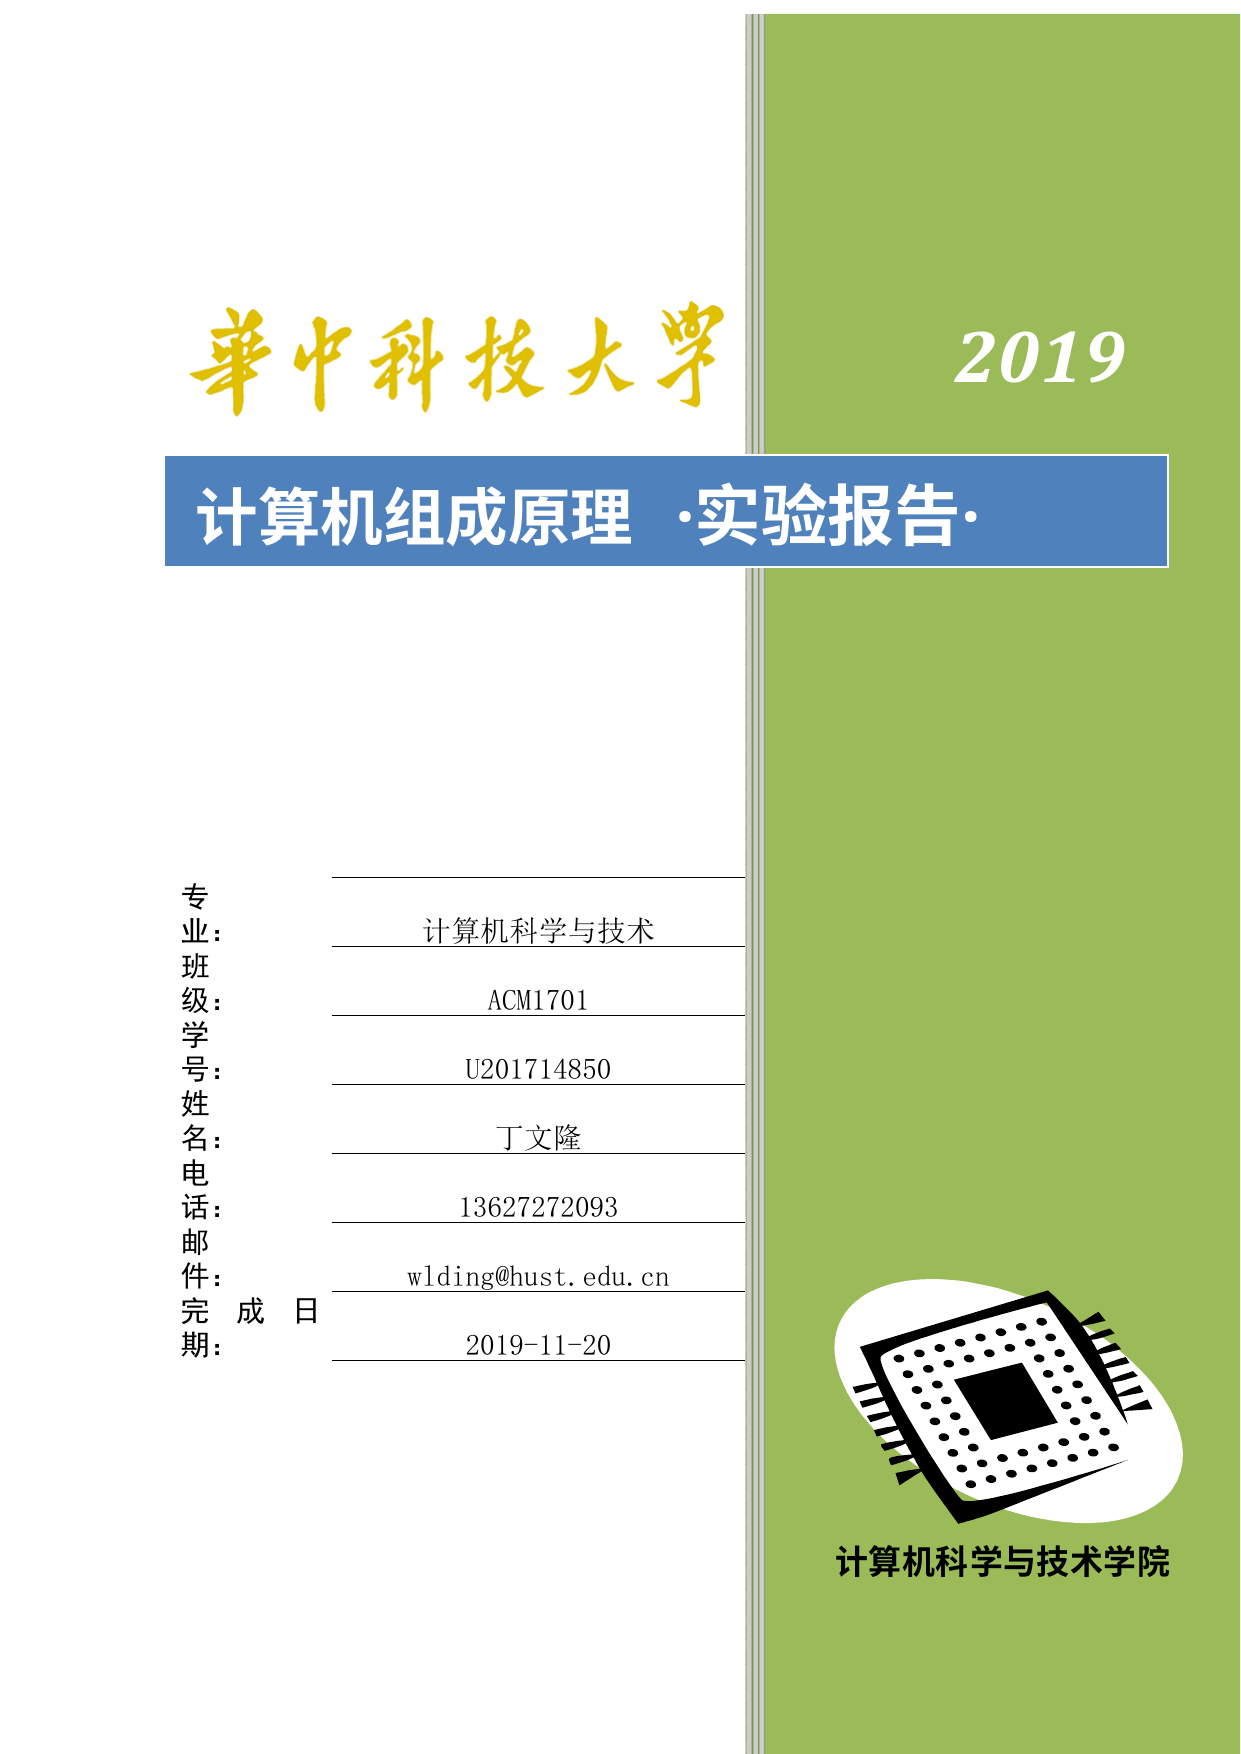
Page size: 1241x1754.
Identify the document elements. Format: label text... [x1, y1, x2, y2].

table_cell 完成日期： [169, 1291, 332, 1360]
table_cell 邮 件： [169, 1222, 332, 1291]
table_header 计算机科学与技术 [332, 878, 745, 946]
table_cell ACM1701 [332, 947, 745, 1015]
table_header 专 业： [169, 877, 332, 946]
table_cell 姓 名： [169, 1084, 332, 1153]
table_cell 丁文隆 [332, 1085, 745, 1153]
picture [745, 568, 767, 1754]
table_cell 电 话： [169, 1153, 332, 1222]
table_cell 2019-11-20 [332, 1292, 745, 1360]
picture [187, 14, 767, 454]
table_cell 13627272093 [332, 1154, 745, 1222]
table_cell U201714850 [332, 1016, 745, 1084]
table_cell 学 号： [169, 1015, 332, 1084]
table_cell wlding@hust.edu.cn [332, 1223, 745, 1291]
table_cell 班 级： [169, 946, 332, 1015]
